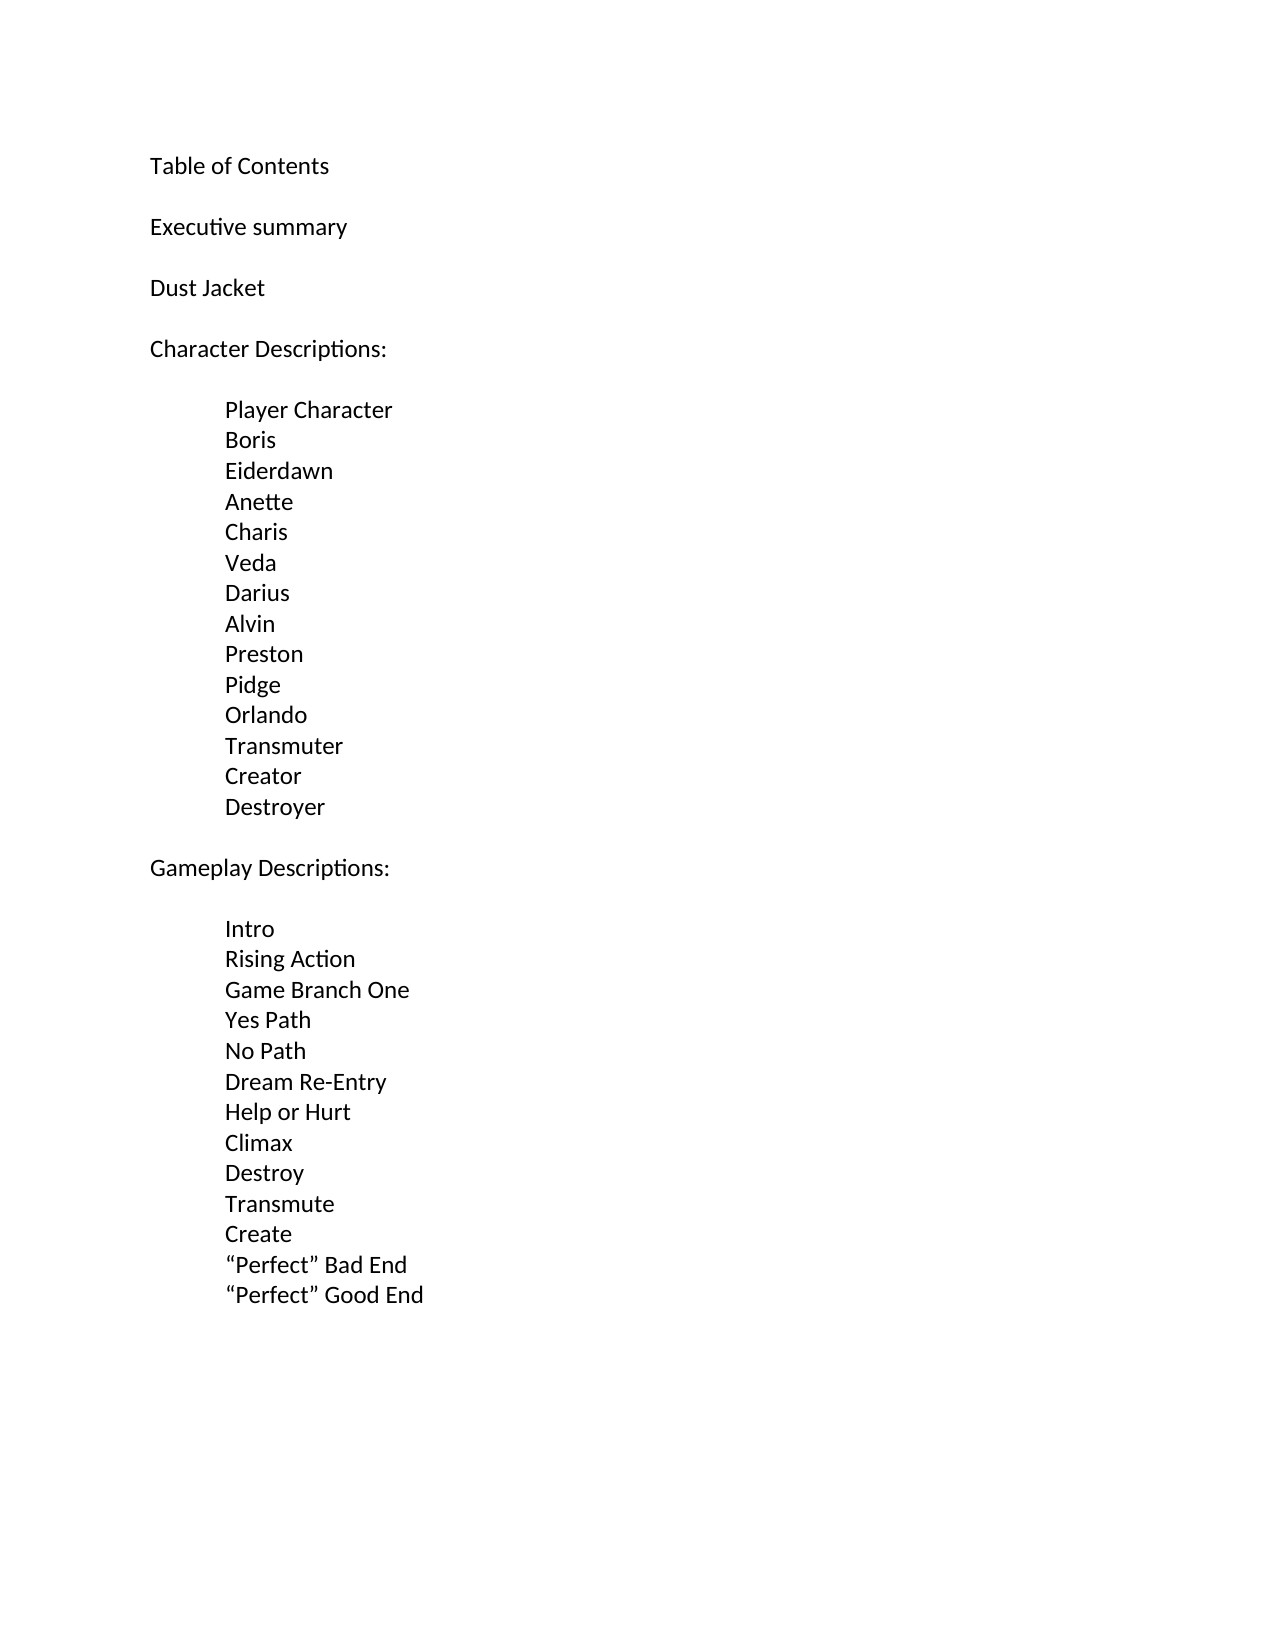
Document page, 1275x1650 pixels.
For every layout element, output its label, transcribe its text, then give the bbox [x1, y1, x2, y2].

text Help or Hurt [150, 1096, 1125, 1127]
text Alvin [150, 608, 1125, 638]
text Climax [150, 1127, 1125, 1157]
text Veda [150, 547, 1125, 577]
text Character Descriptions: [150, 333, 1125, 364]
text “Perfect” Good End [150, 1279, 1125, 1310]
text Dream Re-Entry [150, 1066, 1125, 1096]
text No Path [150, 1035, 1125, 1066]
text Transmuter [150, 730, 1125, 760]
text Yes Path [150, 1004, 1125, 1035]
text Create [150, 1218, 1125, 1249]
text Creator [150, 760, 1125, 791]
text Gameplay Descriptions: [150, 852, 1125, 882]
text Transmute [150, 1188, 1125, 1218]
text Anette [150, 486, 1125, 516]
text Destroy [150, 1157, 1125, 1188]
text Rising Action [150, 943, 1125, 974]
text Dust Jacket [150, 272, 1125, 303]
text Executive summary [150, 211, 1125, 242]
text Game Branch One [150, 974, 1125, 1004]
text Darius [150, 577, 1125, 608]
text Player Character [150, 394, 1125, 425]
text Preston [150, 638, 1125, 669]
text Table of Contents [150, 150, 1125, 181]
text “Perfect” Bad End [150, 1249, 1125, 1279]
text Eiderdawn [150, 455, 1125, 486]
text Charis [150, 516, 1125, 547]
text Destroyer [150, 791, 1125, 821]
text Pidge [150, 669, 1125, 699]
text Orlando [150, 699, 1125, 730]
text Boris [150, 425, 1125, 455]
text Intro [150, 913, 1125, 943]
